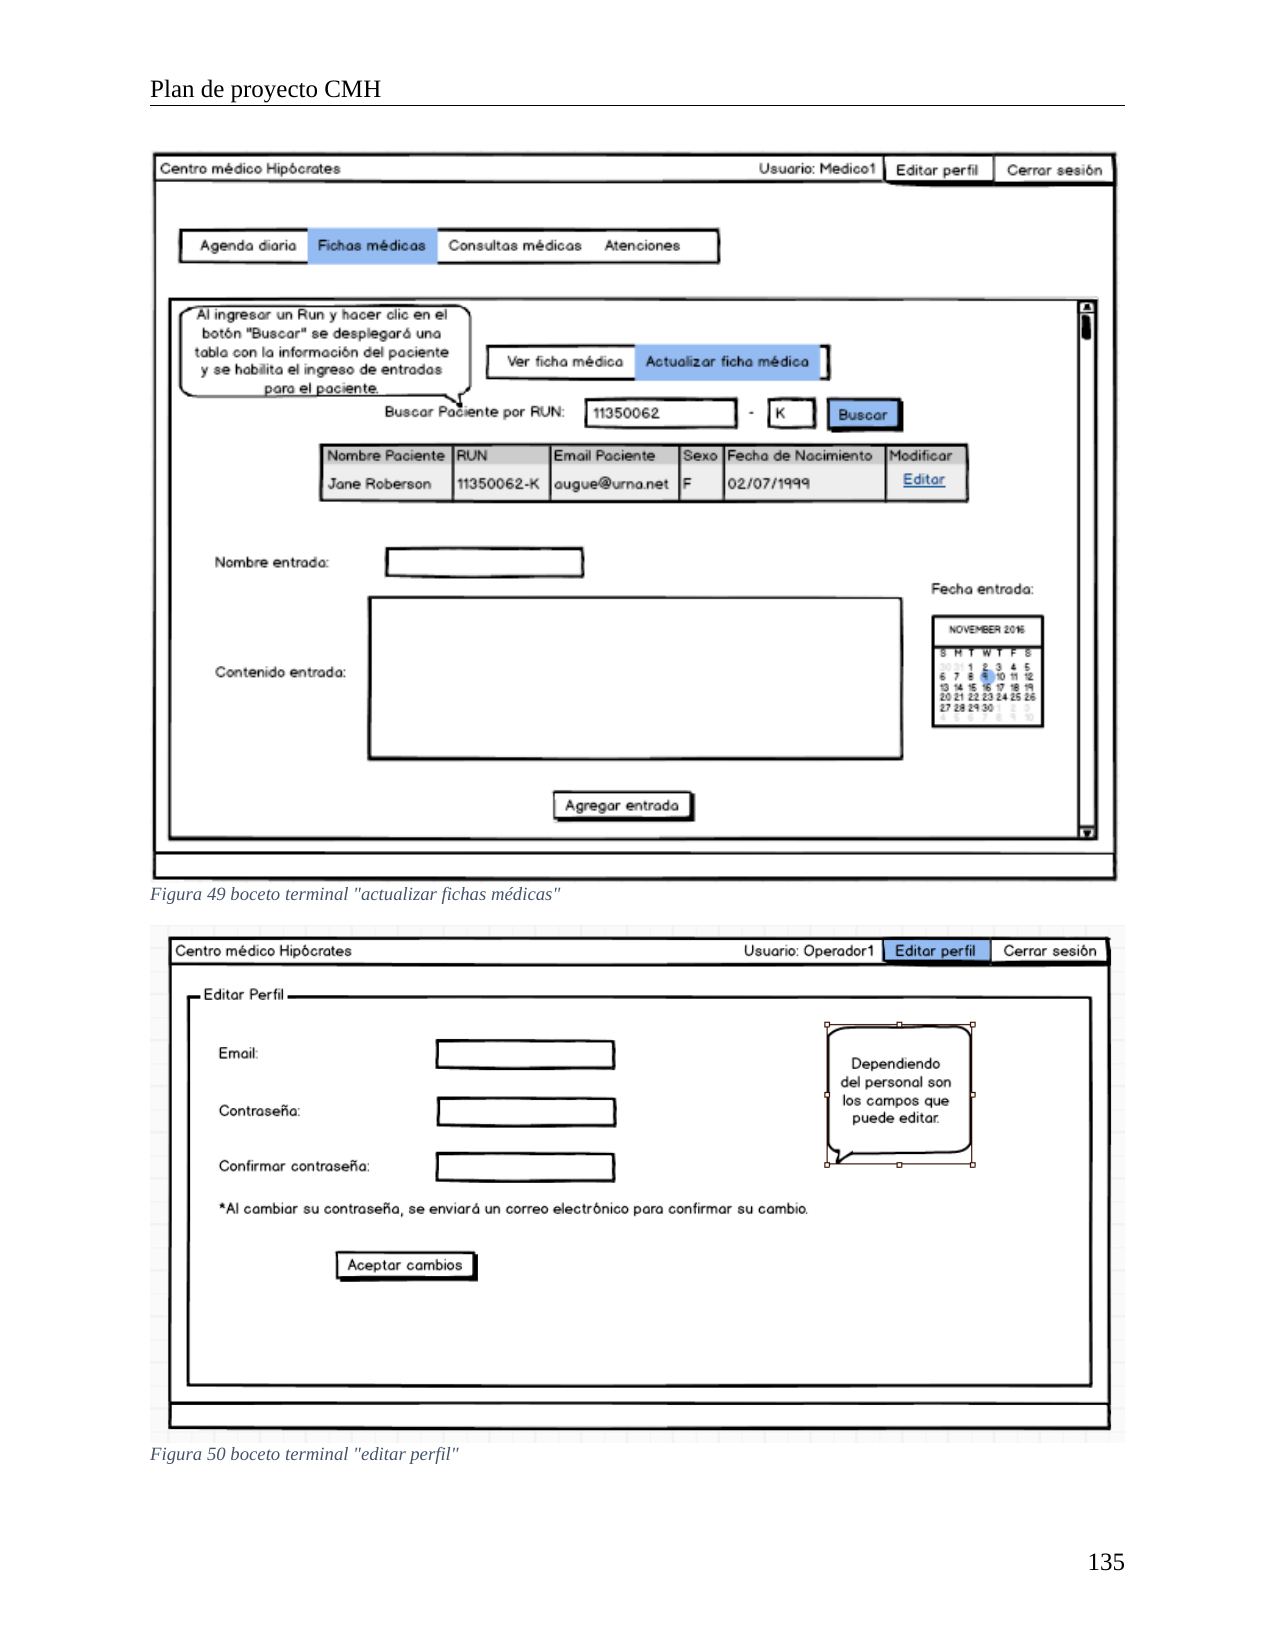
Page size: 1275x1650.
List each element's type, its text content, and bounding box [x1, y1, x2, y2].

text Figura 50 boceto terminal "editar perfil" [150, 1443, 1125, 1464]
picture [150, 925, 1125, 1443]
picture [150, 150, 1121, 883]
text Figura 49 boceto terminal "actualizar fichas médicas" [150, 882, 1125, 904]
